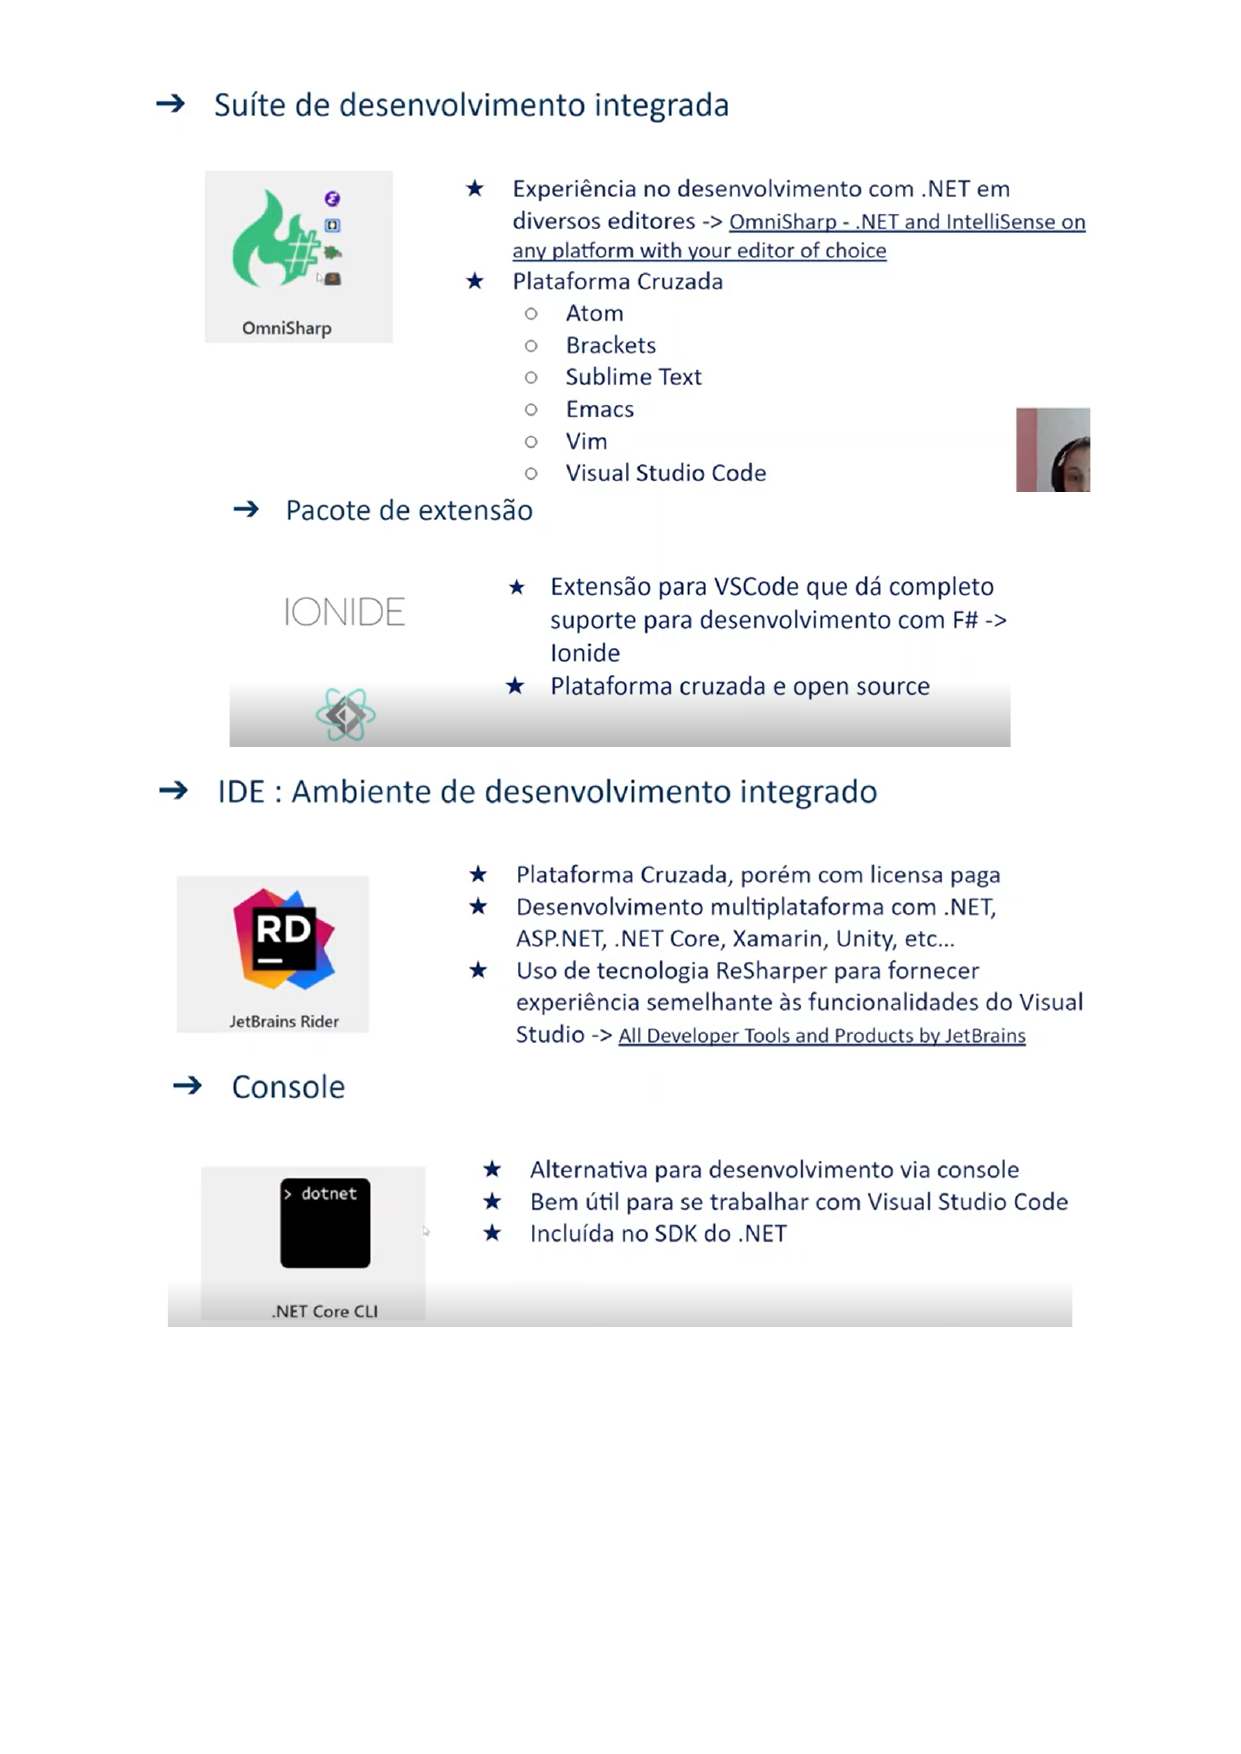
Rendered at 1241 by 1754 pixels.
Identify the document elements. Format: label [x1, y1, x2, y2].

picture [229, 494, 1011, 747]
picture [155, 765, 1085, 1055]
picture [167, 1073, 1073, 1327]
picture [149, 88, 1091, 492]
